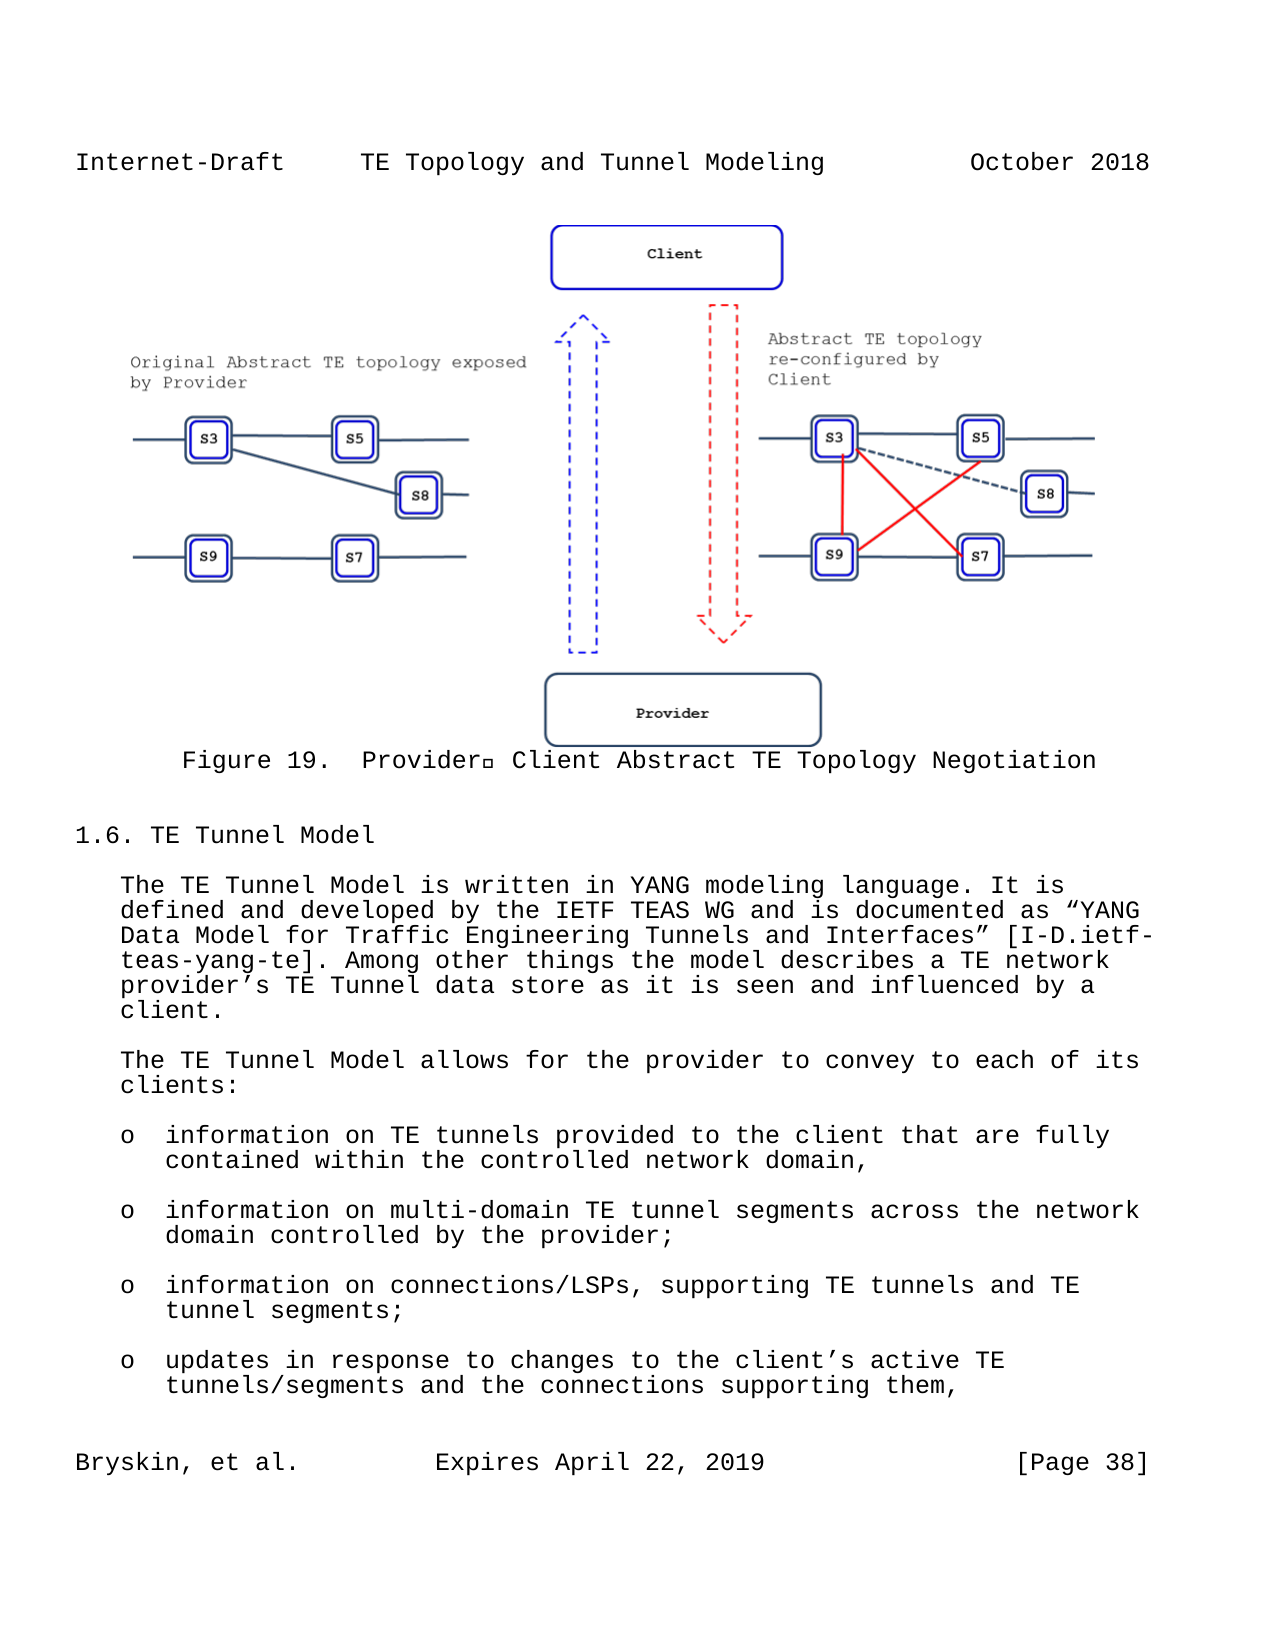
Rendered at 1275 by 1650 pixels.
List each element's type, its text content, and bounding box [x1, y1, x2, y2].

list information on connections/LSPs, supporting TE tunnels and TE tunnel segments; [120, 1273, 1158, 1323]
text The TE Tunnel Model is written in YANG modeling language. It is defined and developed by the IETF TEAS WG and is documented as “YANG Data Model for Traffic Engineering Tunnels and Interfaces” [I-D.ietf-teas-yang-te]. Among other things the model describes a TE network provider’s TE Tunnel data store as it is seen and influenced by a client. [120, 873, 1158, 1023]
list information on multi-domain TE tunnel segments across the network domain controlled by the provider; [120, 1198, 1158, 1248]
list information on TE tunnels provided to the client that are fully contained within the controlled network domain, [120, 1123, 1158, 1173]
subtitle TE Tunnel Model [75, 823, 1158, 848]
picture [120, 225, 1096, 748]
text The TE Tunnel Model allows for the provider to convey to each of its clients: [120, 1048, 1158, 1098]
list updates in response to changes to the client’s active TE tunnels/segments and the connections supporting them, [120, 1348, 1158, 1398]
